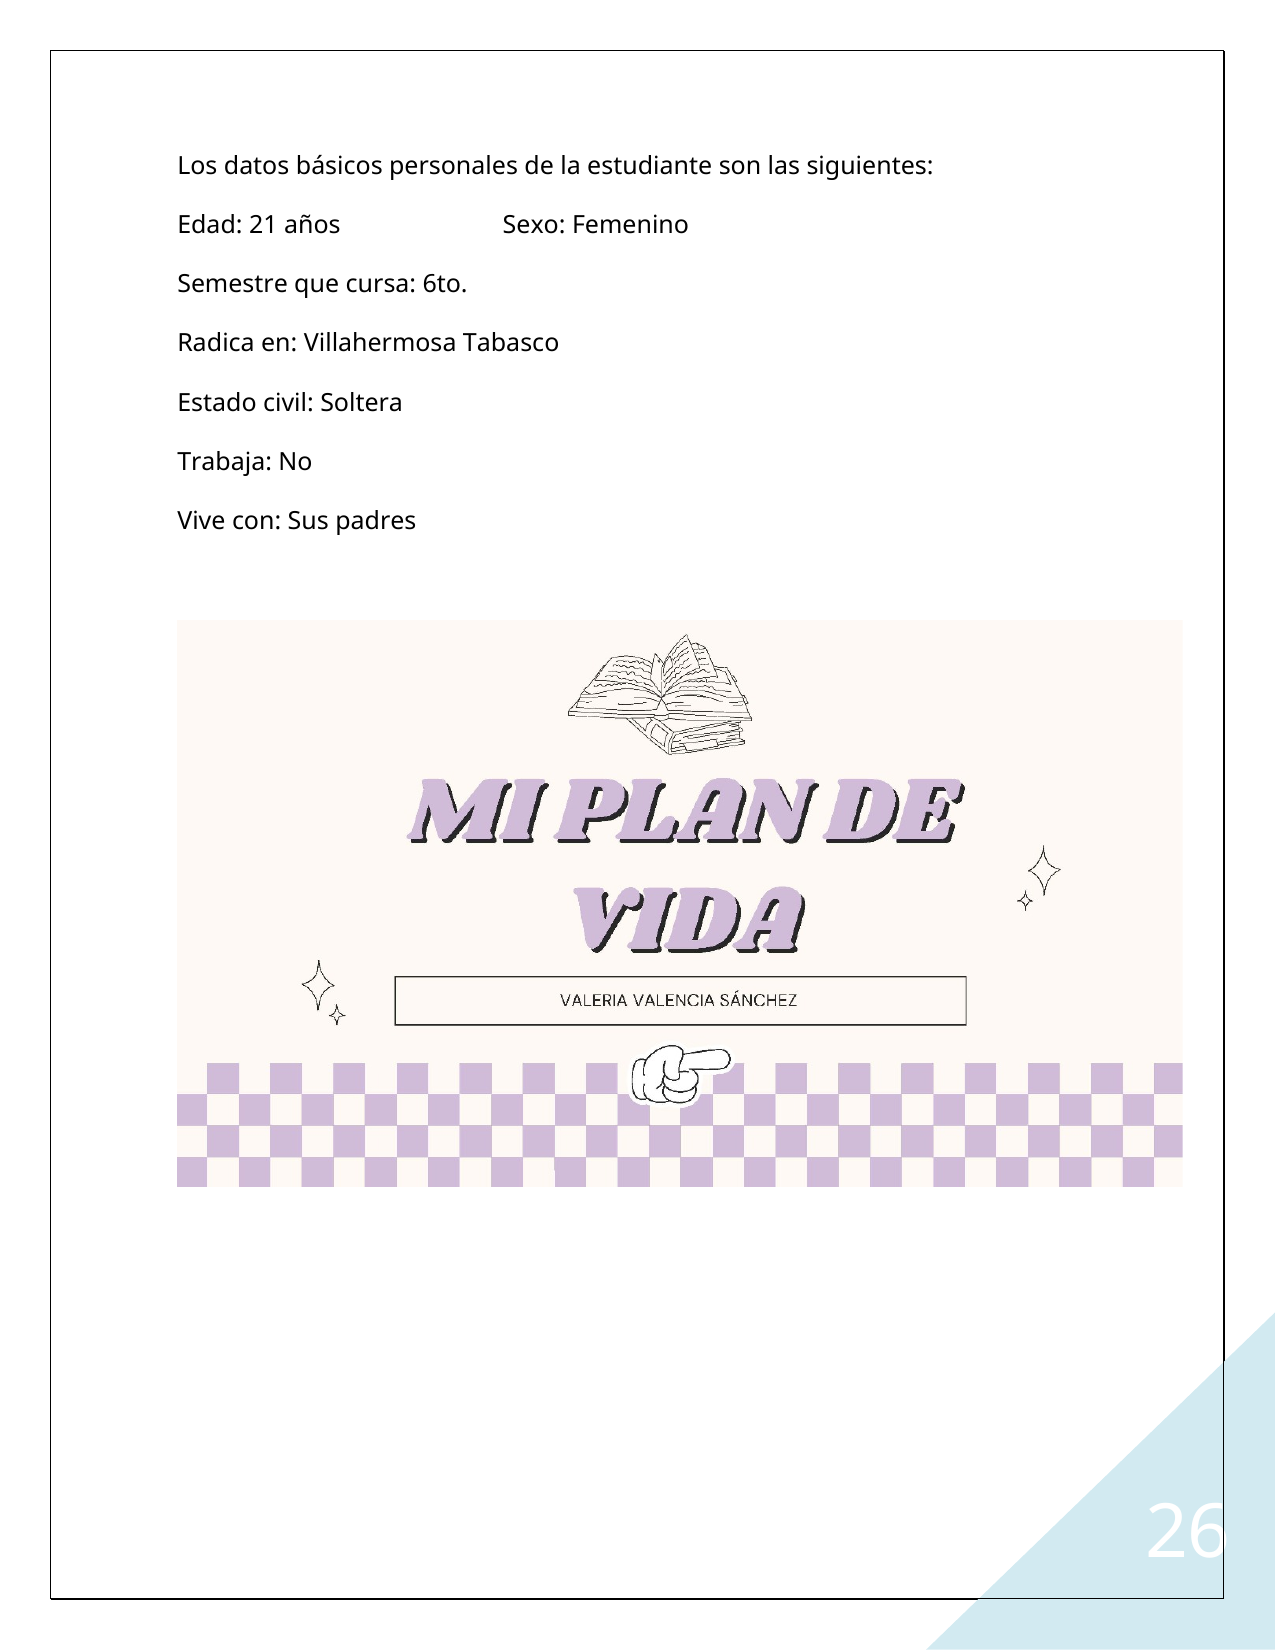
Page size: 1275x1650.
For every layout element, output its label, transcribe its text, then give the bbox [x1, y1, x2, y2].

text Vive con: Sus padres [177, 502, 1097, 537]
text Los datos básicos personales de la estudiante son las siguientes: [177, 147, 1097, 182]
text Edad: 21 años Sexo: Femenino [177, 207, 1097, 241]
text Estado civil: Soltera [177, 384, 1097, 418]
text Trabaja: No [177, 443, 1097, 477]
text Semestre que cursa: 6to. [177, 266, 1097, 300]
text Radica en: Villahermosa Tabasco [177, 325, 1097, 359]
picture [177, 620, 1183, 1187]
